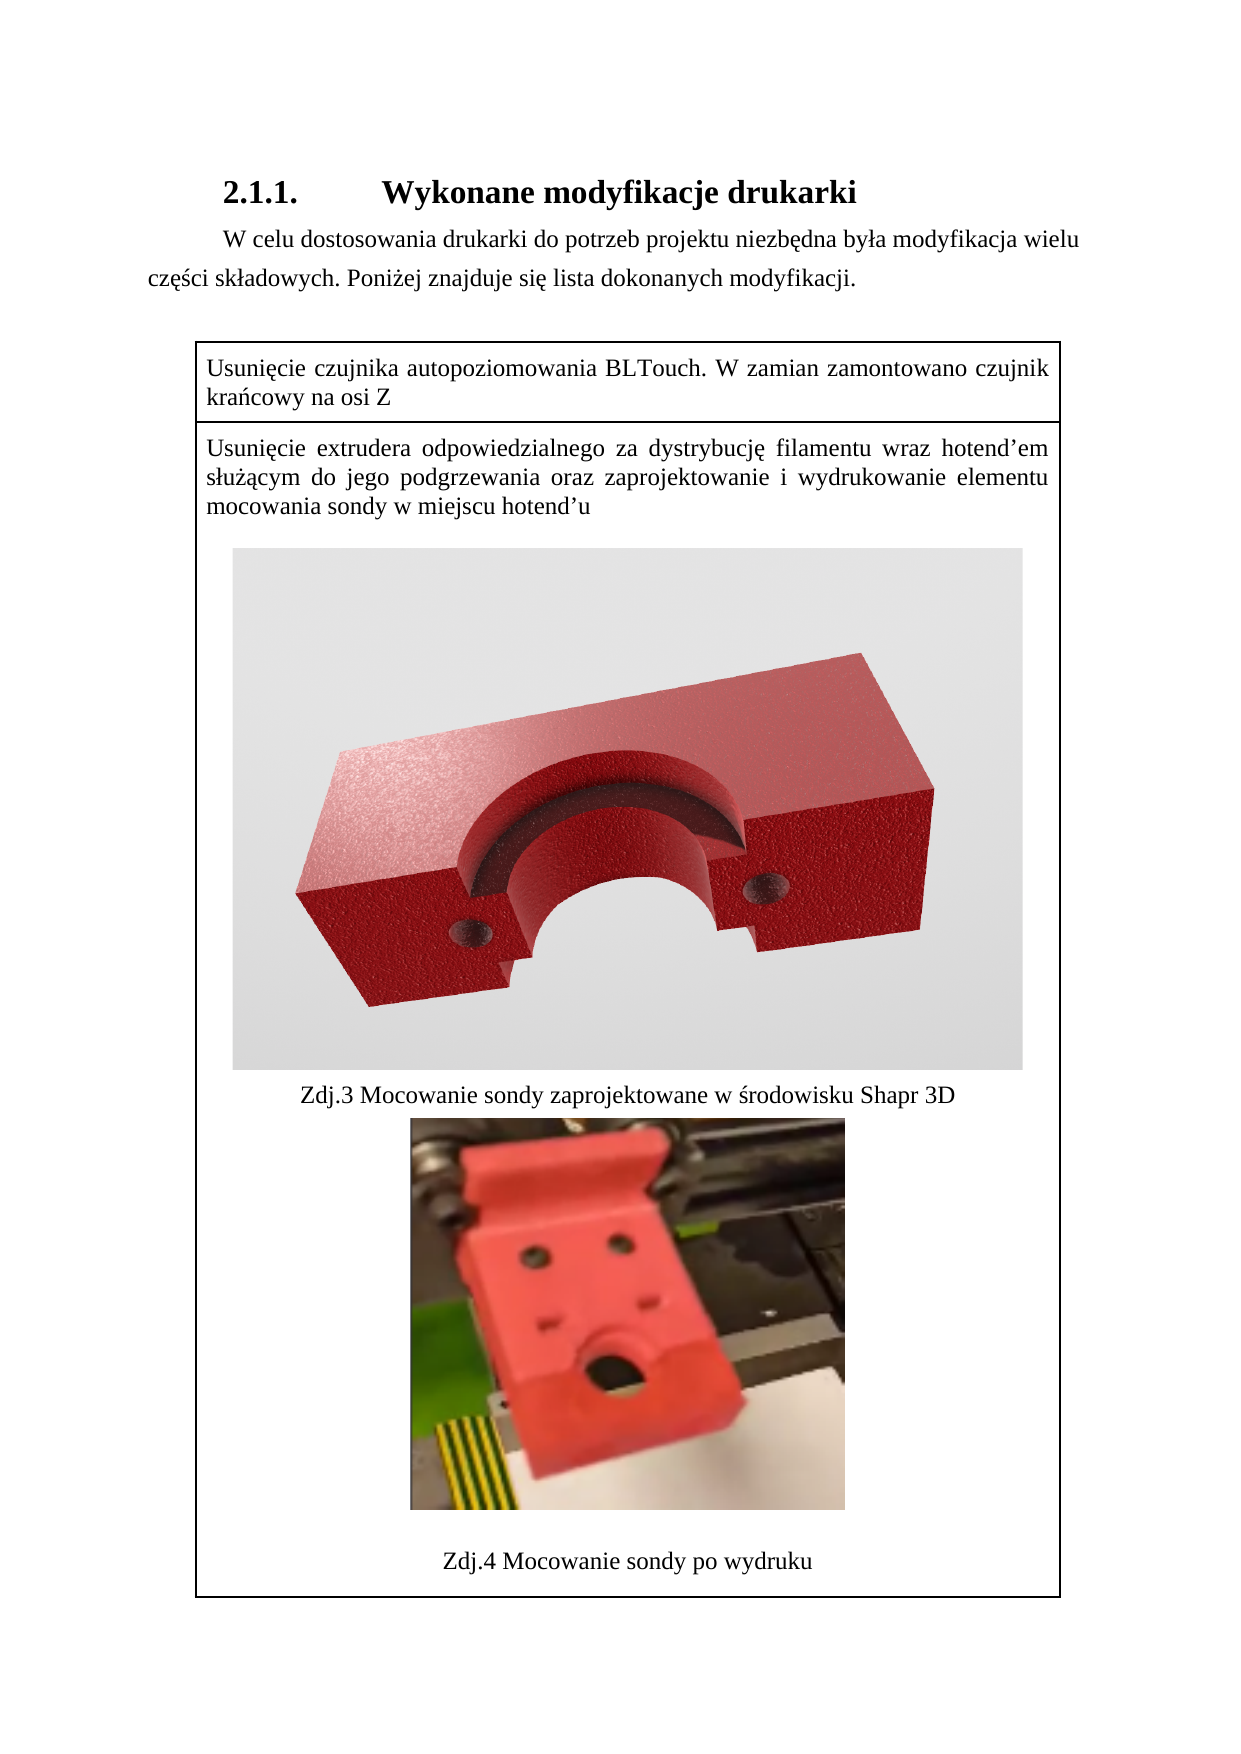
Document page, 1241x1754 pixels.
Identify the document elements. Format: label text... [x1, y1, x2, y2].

table_cell Usunięcie extrudera odpowiedzialnego za dystrybucję filamentu wraz hotend’em służącym do jego podgrzewania oraz zaprojektowanie i wydrukowanie elementu mocowania sondy w miejscu hotend’u Zdj.3 Mocowanie sondy zaprojektowane w środowisku Shapr 3D Zdj.4 Mocowanie sondy po wydruku [197, 423, 1059, 1596]
picture [232, 548, 1023, 1070]
text W celu dostosowania drukarki do potrzeb projektu niezbędna była modyfikacja wielu części składowych. Poniżej znajduje się lista dokonanych modyfikacji. [148, 224, 1093, 292]
subtitle Wykonane modyfikacje drukarki [223, 173, 1093, 211]
table_header Usunięcie czujnika autopoziomowania BLTouch. W zamian zamontowano czujnik krańcowy na osi Z [197, 343, 1059, 421]
picture [410, 1118, 845, 1510]
